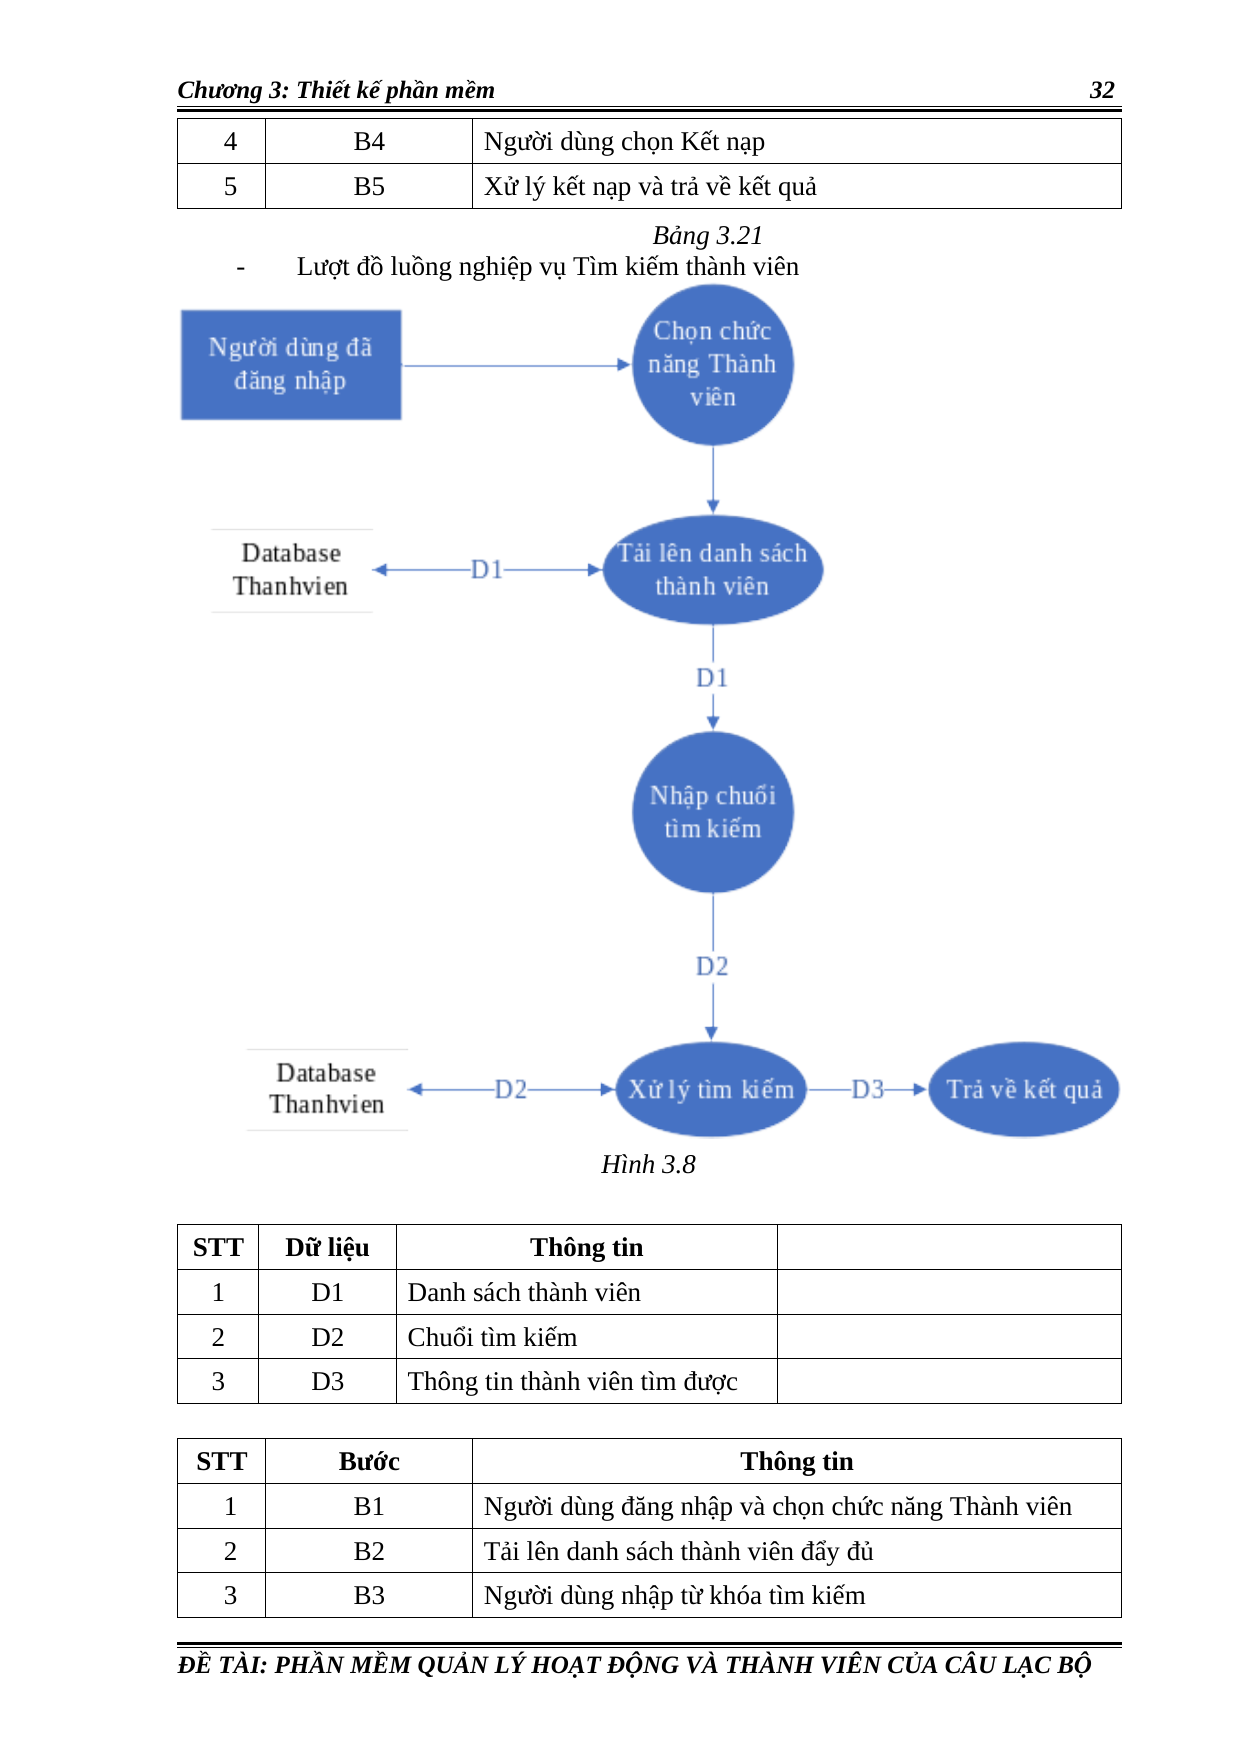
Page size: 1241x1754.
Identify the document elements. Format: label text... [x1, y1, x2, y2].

list Hình 3.8 [177, 1148, 1122, 1180]
table_header Thông tin [397, 1225, 777, 1269]
table_cell D1 [259, 1270, 396, 1313]
table_header STT [178, 1225, 258, 1269]
table_header Thông tin [473, 1439, 1121, 1483]
table_cell Người dùng đăng nhập và chọn chức năng Thành viên [473, 1484, 1121, 1527]
table_header Bước [266, 1439, 472, 1483]
table_cell Người dùng chọn Kết nạp [473, 119, 1121, 163]
table_cell 2 [178, 1315, 258, 1358]
table_cell B5 [266, 164, 472, 207]
table_cell Thông tin thành viên tìm được [397, 1359, 777, 1403]
table_cell Danh sách thành viên [397, 1270, 777, 1313]
table_header STT [178, 1439, 265, 1483]
table_cell Người dùng nhập từ khóa tìm kiếm [473, 1573, 1121, 1617]
table_cell 3 [178, 1573, 265, 1617]
table_cell [778, 1315, 1121, 1358]
table_cell 2 [178, 1529, 265, 1572]
table_header Dữ liệu [259, 1225, 396, 1269]
table_cell B4 [266, 119, 472, 163]
table_cell [778, 1270, 1121, 1313]
table_cell 1 [178, 1484, 265, 1527]
table_cell [778, 1359, 1121, 1403]
table_cell 5 [178, 164, 265, 207]
table_cell 3 [178, 1359, 258, 1403]
table_cell Xử lý kết nạp và trả về kết quả [473, 164, 1121, 207]
table_cell 4 [178, 119, 265, 163]
table_cell D2 [259, 1315, 396, 1358]
list Lượt đồ luồng nghiệp vụ Tìm kiếm thành viên [236, 250, 1122, 281]
table_cell B2 [266, 1529, 472, 1572]
table_cell Tải lên danh sách thành viên đẩy đủ [473, 1529, 1121, 1572]
table_header [778, 1225, 1121, 1269]
table_cell B3 [266, 1573, 472, 1617]
list Bảng 3.21 [297, 219, 1122, 250]
table_cell B1 [266, 1484, 472, 1527]
table_cell Chuổi tìm kiếm [397, 1315, 777, 1358]
table_cell D3 [259, 1359, 396, 1403]
table_cell 1 [178, 1270, 258, 1313]
